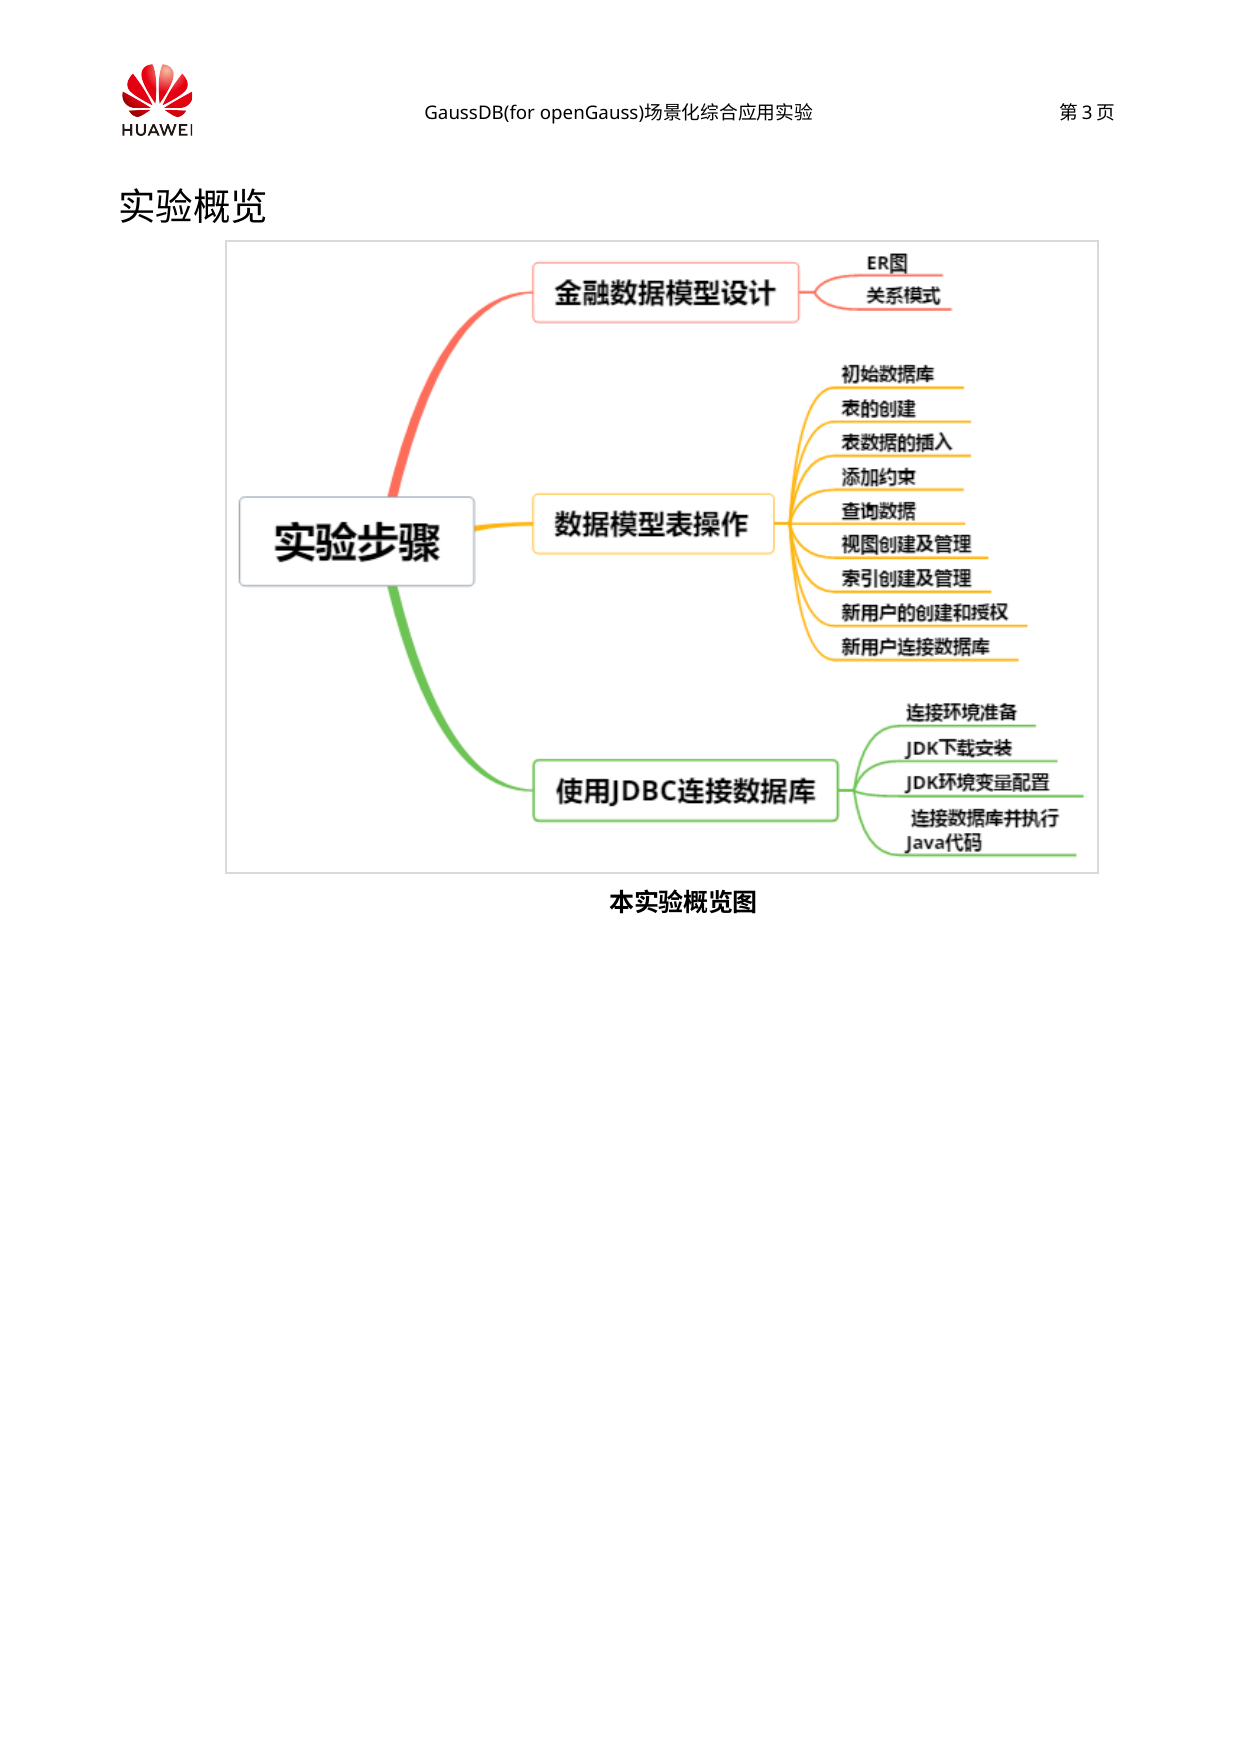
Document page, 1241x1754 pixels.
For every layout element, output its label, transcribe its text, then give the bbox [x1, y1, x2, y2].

picture [122, 64, 193, 136]
subtitle 实验概览 [118, 177, 1122, 231]
list 本实验概览图 [295, 882, 1122, 919]
picture [227, 242, 1097, 872]
